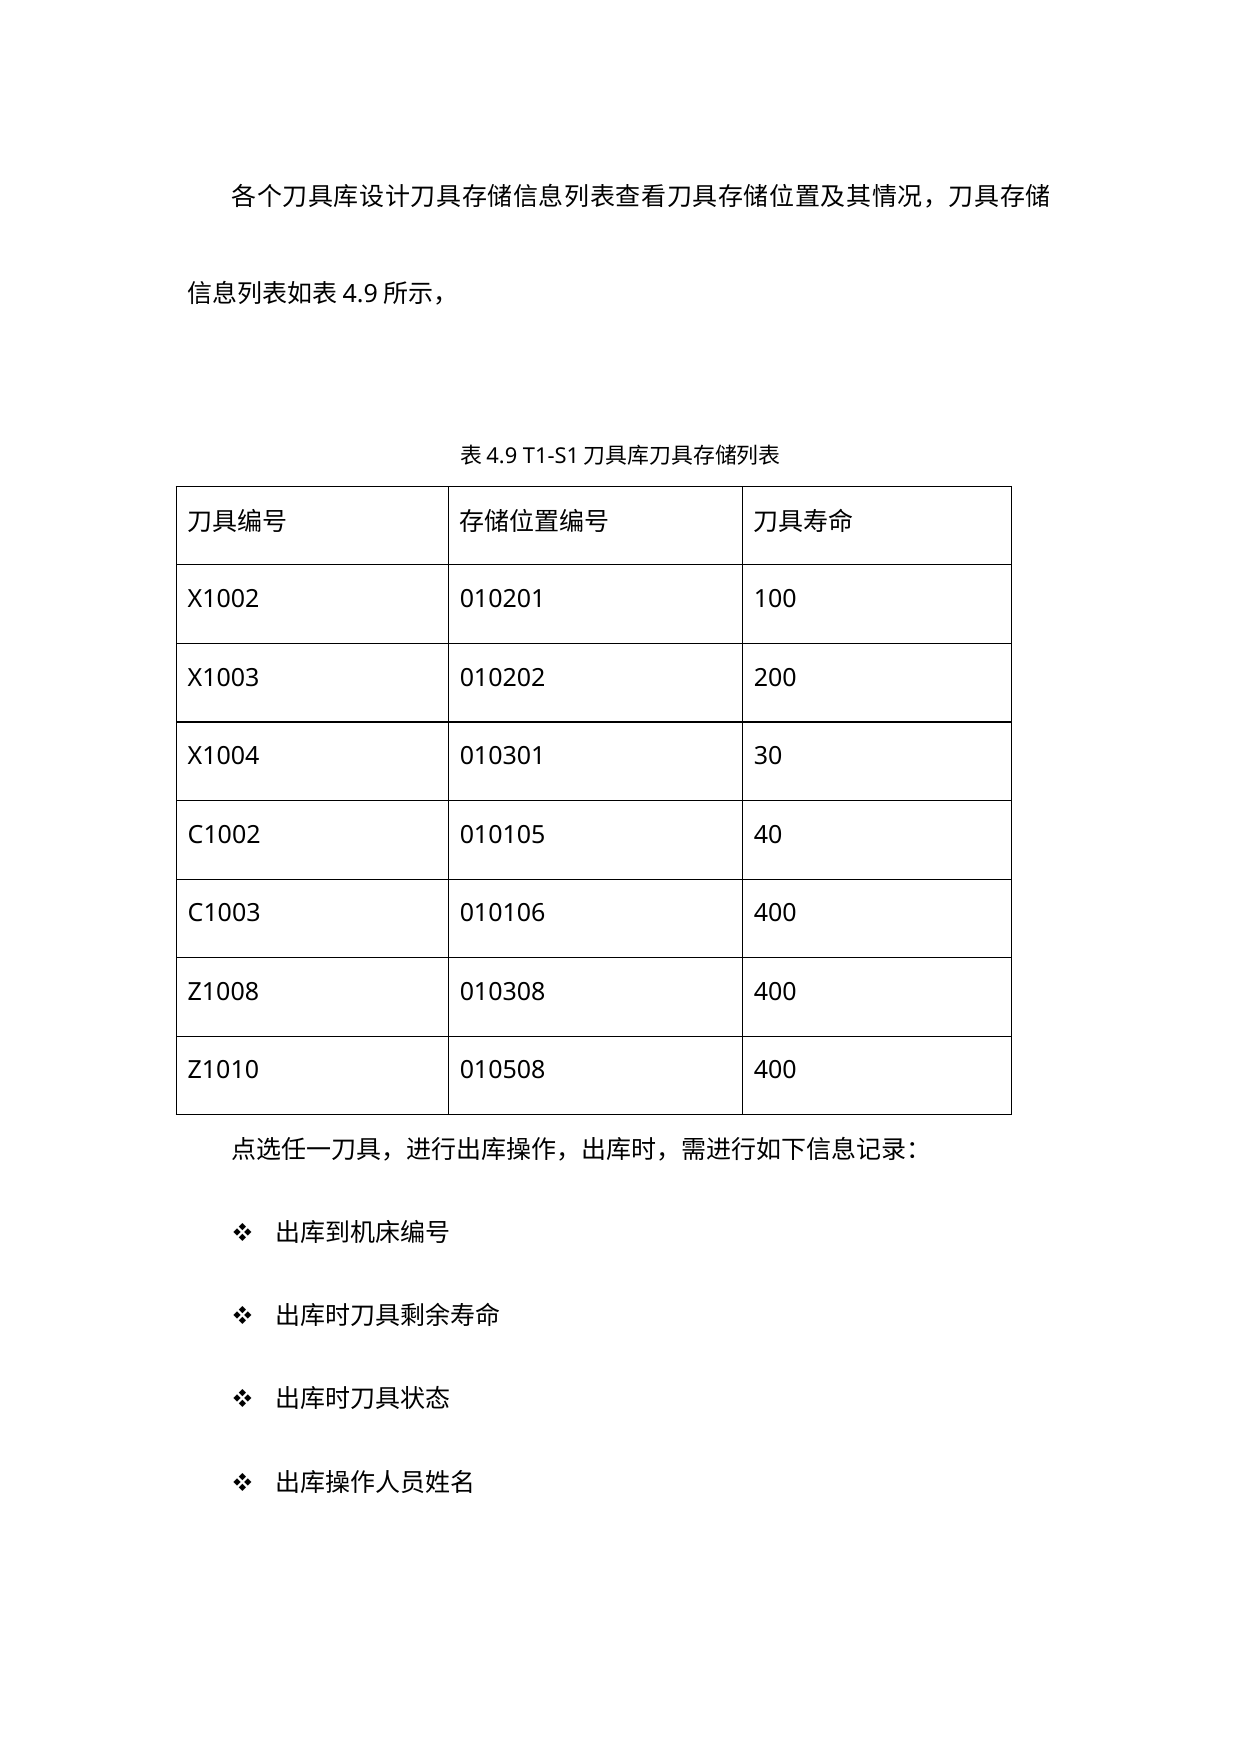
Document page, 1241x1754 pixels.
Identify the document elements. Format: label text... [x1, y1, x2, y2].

table_header 刀具编号 [177, 487, 448, 564]
table_cell 400 [743, 1037, 1011, 1114]
table_cell Z1008 [177, 958, 448, 1036]
table_cell 200 [743, 644, 1011, 721]
table_cell 30 [743, 723, 1011, 800]
table_cell 010201 [449, 565, 742, 643]
table_cell 400 [743, 958, 1011, 1036]
table_cell 010105 [449, 801, 742, 878]
list 出库时刀具剩余寿命 [231, 1281, 1053, 1346]
list 出库时刀具状态 [231, 1364, 1053, 1429]
table_cell X1002 [177, 565, 448, 643]
table_cell C1003 [177, 880, 448, 957]
list 出库到机床编号 [231, 1198, 1053, 1263]
table_cell 40 [743, 801, 1011, 878]
table_cell 010308 [449, 958, 742, 1036]
table_header 存储位置编号 [449, 487, 742, 564]
table_header 刀具寿命 [743, 487, 1011, 564]
table_cell 100 [743, 565, 1011, 643]
table_cell 010301 [449, 723, 742, 800]
table_cell Z1010 [177, 1037, 448, 1114]
text 表4.9 T1-S1刀具库刀具存储列表 [187, 437, 1053, 470]
table_cell 010202 [449, 644, 742, 721]
list 出库操作人员姓名 [231, 1448, 1053, 1513]
table_cell 010106 [449, 880, 742, 957]
table_cell 400 [743, 880, 1011, 957]
table_cell X1004 [177, 723, 448, 800]
table_cell C1002 [177, 801, 448, 878]
text 各个刀具库设计刀具存储信息列表查看刀具存储位置及其情况，刀具存储信息列表如表4.9所示， [187, 162, 1053, 324]
table_cell X1003 [177, 644, 448, 721]
text 点选任一刀具，进行出库操作，出库时，需进行如下信息记录： [187, 1115, 1053, 1180]
table_cell 010508 [449, 1037, 742, 1114]
